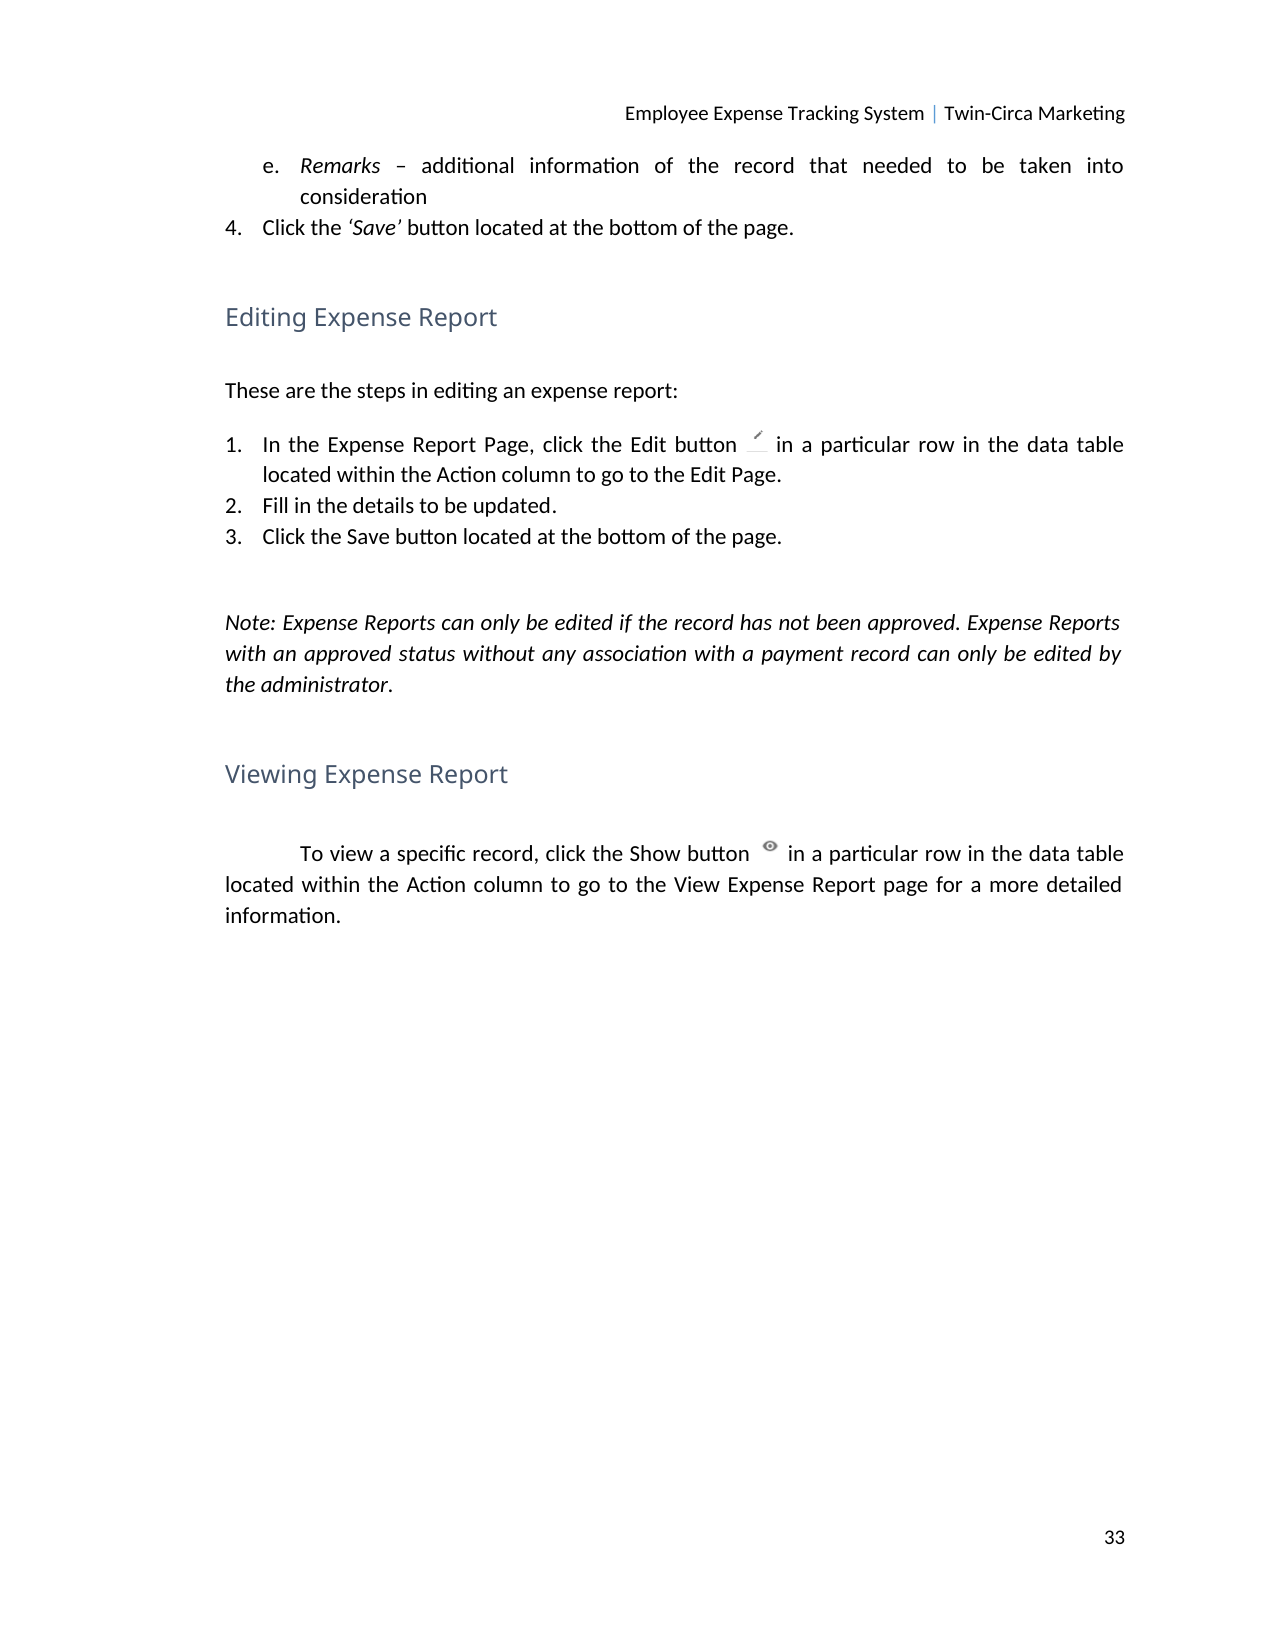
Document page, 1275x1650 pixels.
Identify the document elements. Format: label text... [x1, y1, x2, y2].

text These are the steps in editing an expense report: [150, 376, 1125, 404]
list Click the Save button located at the bottom of the page. [225, 522, 1125, 550]
list Fill in the details to be updated. [225, 491, 1125, 519]
picture [746, 419, 768, 453]
list Click the ‘Save’ button located at the bottom of the page. [225, 213, 1125, 241]
list Remarks – additional information of the record that needed to be taken into consideration [262, 151, 1125, 210]
subtitle Viewing Expense Report [150, 756, 1125, 791]
subtitle Editing Expense Report [150, 299, 1125, 333]
text To view a specific record, click the Show button in a particular row in the data table located within the Action column to go to the View Expense Report page for a more detailed information. [225, 834, 1125, 929]
list In the Expense Report Page, click the Edit button in a particular row in the data table located within the Action column to go to the Edit Page. [225, 420, 1125, 489]
picture [757, 833, 782, 862]
text Note: Expense Reports can only be edited if the record has not been approved. Expense Reports with an approved status without any association with a payment record can only be edited by the administrator. [225, 608, 1125, 698]
